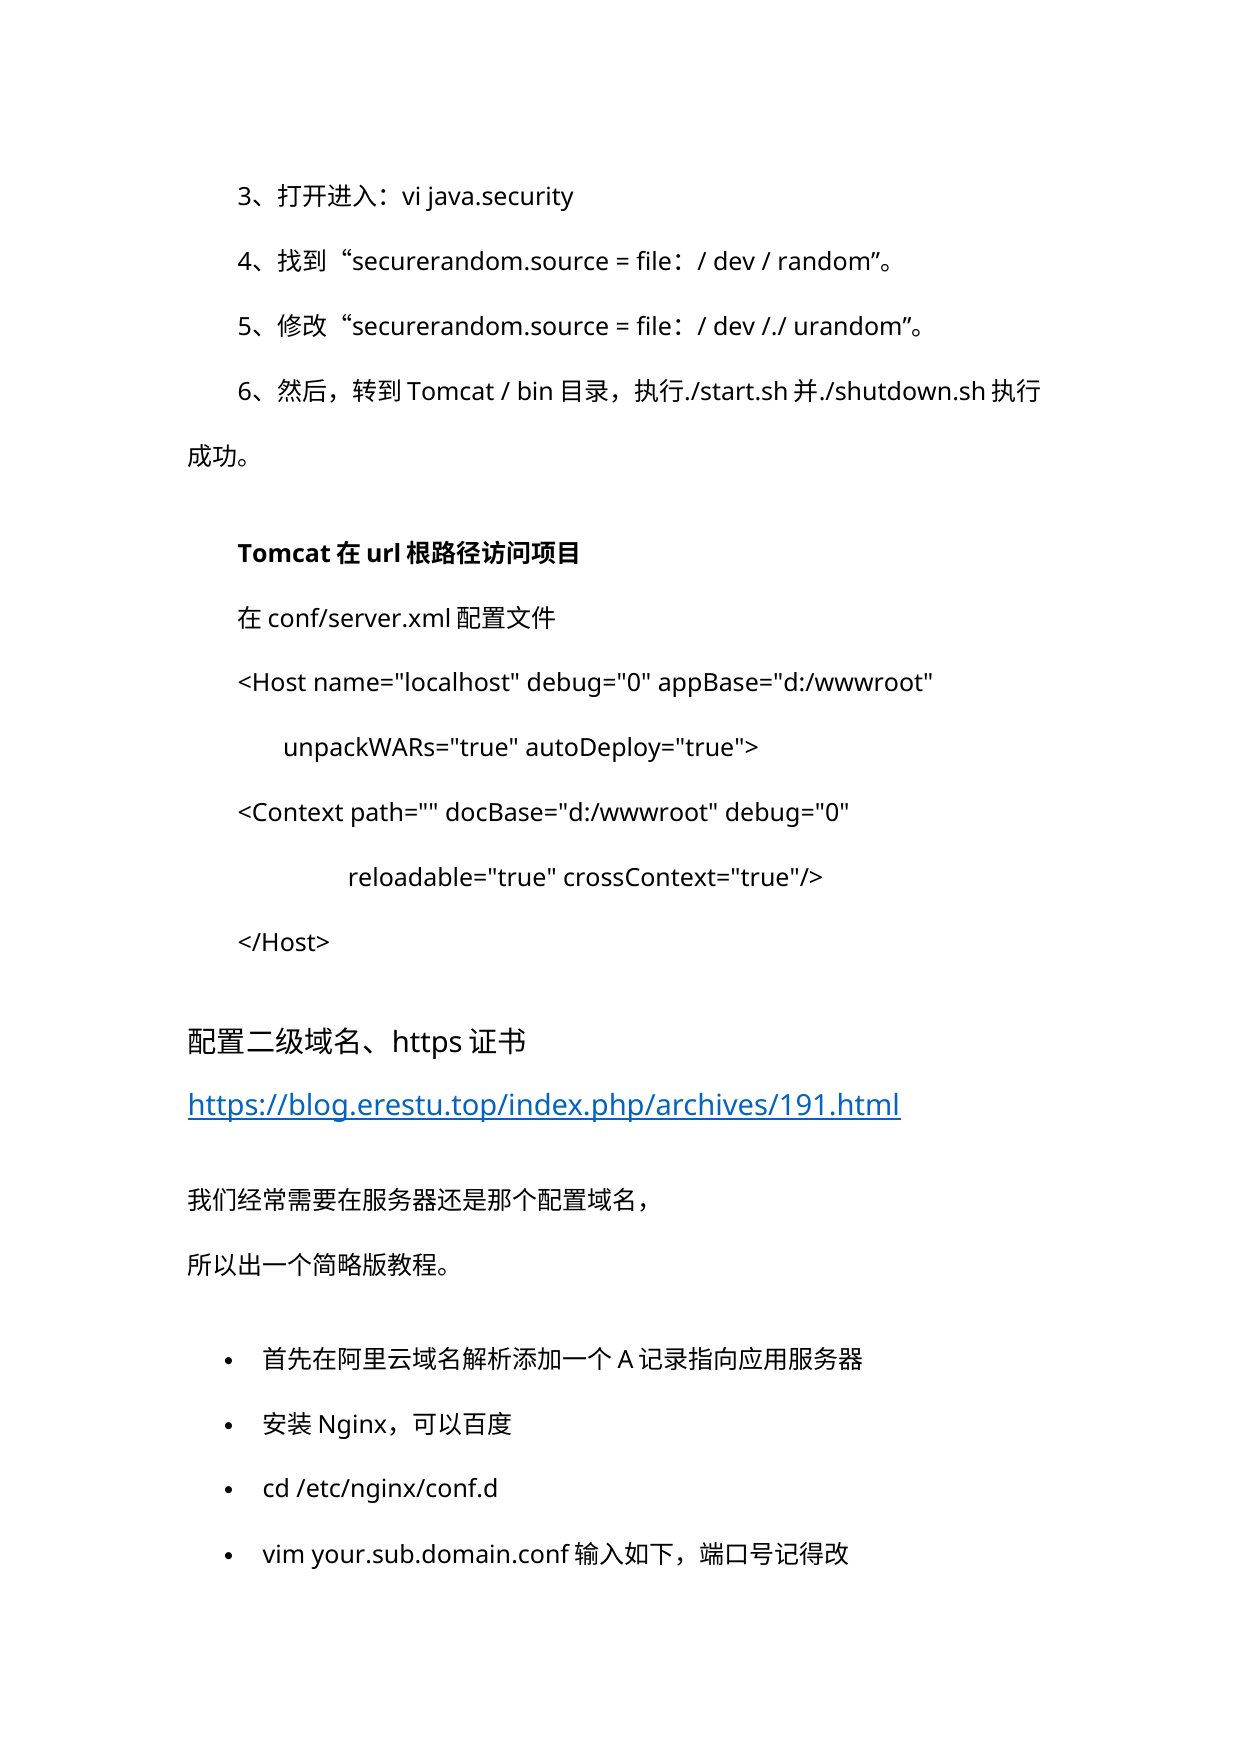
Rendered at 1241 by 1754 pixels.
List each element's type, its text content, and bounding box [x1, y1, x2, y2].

text <Host name="localhost" debug="0" appBase="d:/wwwroot" [187, 649, 1053, 714]
text 我们经常需要在服务器还是那个配置域名， 所以出一个简略版教程。 [187, 1166, 1053, 1296]
text 配置二级域名、https证书 [187, 1007, 1053, 1072]
text 在conf/server.xml配置文件 [187, 584, 1053, 649]
list 安装Nginx，可以百度 [225, 1390, 1053, 1455]
list cd /etc/nginx/conf.d [225, 1455, 1053, 1520]
list vim your.sub.domain.conf输入如下，端口号记得改 [225, 1520, 1053, 1585]
text Tomcat在url根路径访问项目 [187, 519, 1053, 584]
text <Context path="" docBase="d:/wwwroot" debug="0" [187, 779, 1053, 844]
text 6、然后，转到Tomcat / bin目录，执行./start.sh并./shutdown.sh执行成功。 [187, 357, 1053, 487]
text 3、打开进入：vi java.security [187, 162, 1053, 227]
text https://blog.erestu.top/index.php/archives/191.html [187, 1072, 1053, 1137]
text reloadable="true" crossContext="true"/> [187, 844, 1053, 909]
text 5、修改“securerandom.source = file：/ dev /./ urandom”。 [187, 292, 1053, 357]
text 4、找到“securerandom.source = file：/ dev / random”。 [187, 227, 1053, 292]
text </Host> [187, 909, 1053, 974]
text unpackWARs="true" autoDeploy="true"> [187, 714, 1053, 779]
list 首先在阿里云域名解析添加一个A记录指向应用服务器 [225, 1325, 1053, 1390]
